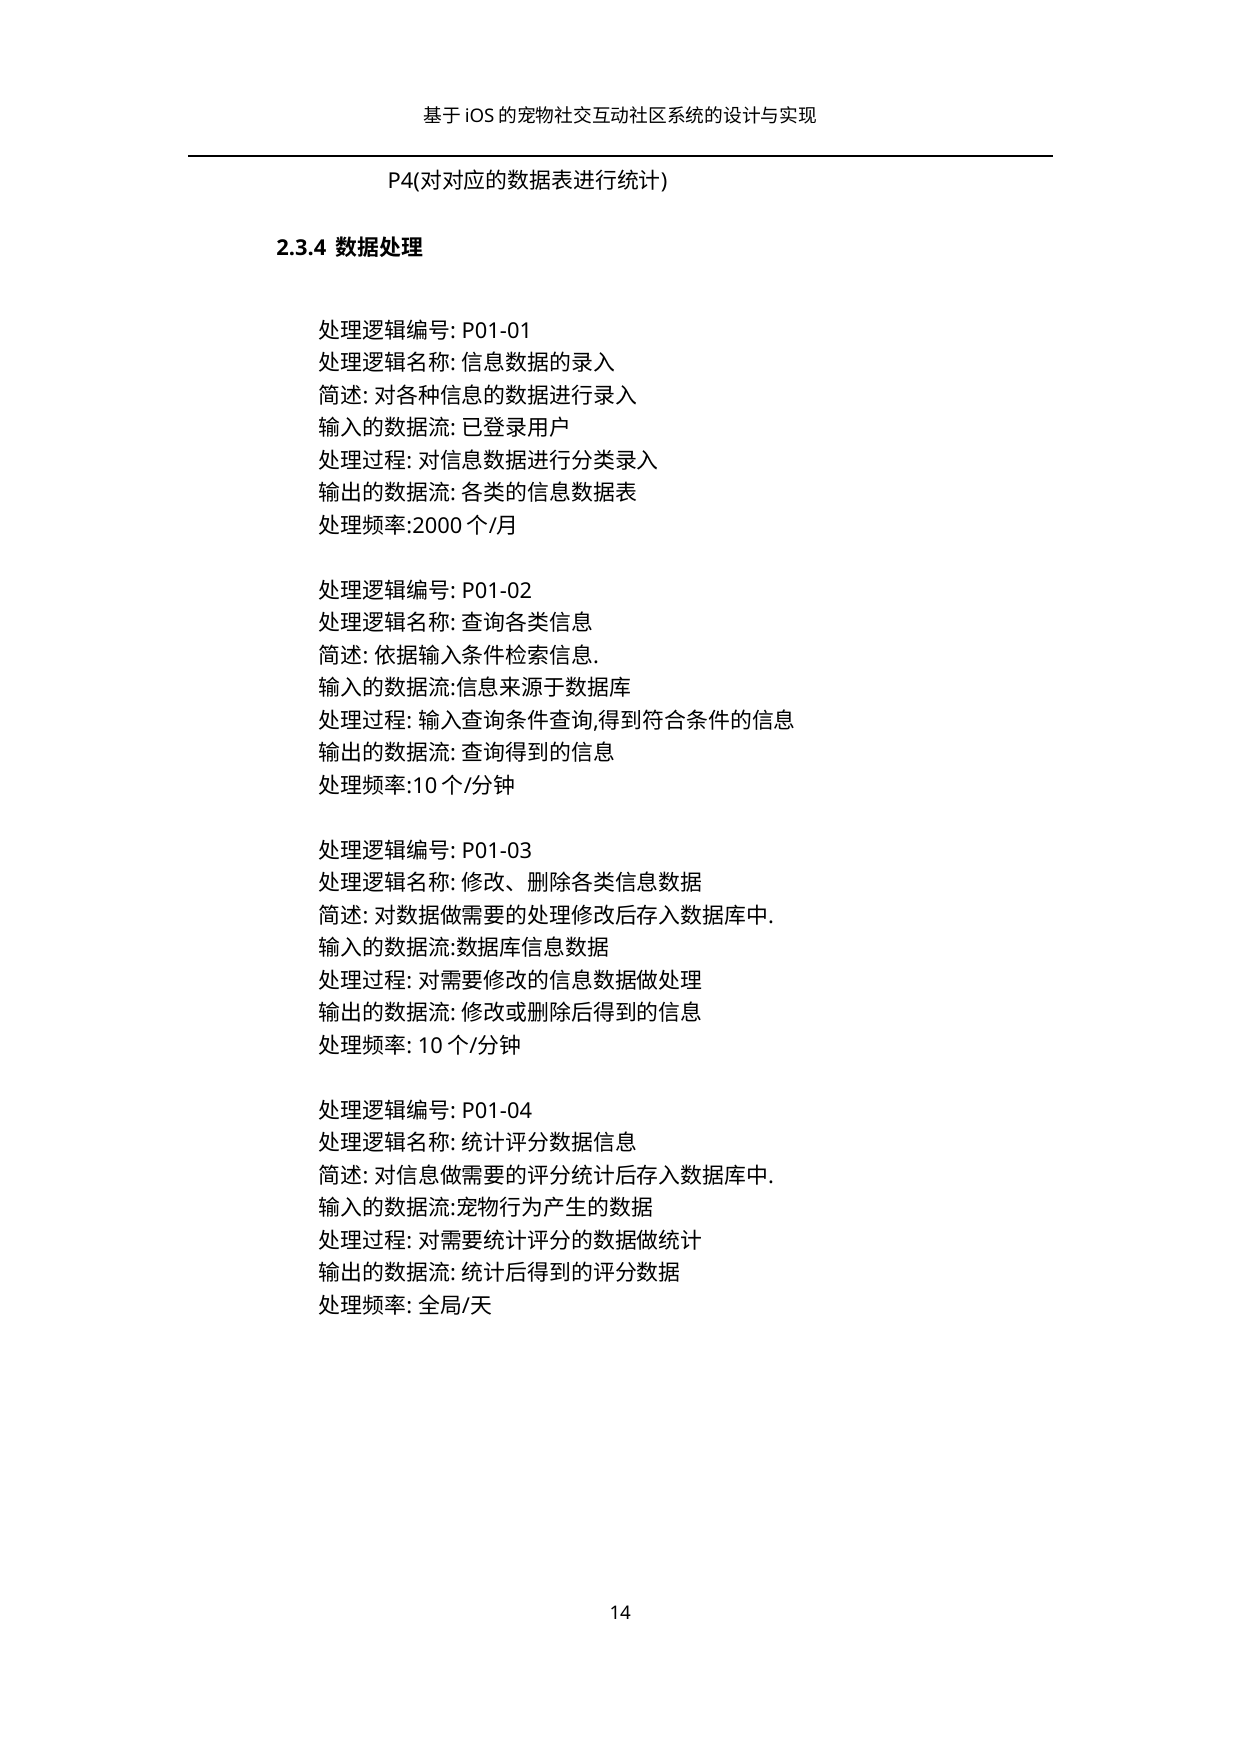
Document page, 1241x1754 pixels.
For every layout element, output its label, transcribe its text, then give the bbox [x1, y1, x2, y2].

text 简述: 对信息做需要的评分统计后存入数据库中. [319, 1158, 1053, 1190]
text 处理逻辑名称: 统计评分数据信息 [319, 1125, 1053, 1158]
text 简述: 依据输入条件检索信息. [319, 638, 1053, 670]
text 输入的数据流:信息来源于数据库 [319, 670, 1053, 703]
text 处理逻辑编号: P01-01 [319, 313, 1053, 345]
text 输出的数据流: 查询得到的信息 [319, 735, 1053, 768]
text 简述: 对数据做需要的处理修改后存入数据库中. [319, 898, 1053, 930]
text 处理逻辑编号: P01-03 [319, 833, 1053, 865]
subtitle 数据处理 [276, 230, 1053, 262]
text 处理逻辑编号: P01-04 [319, 1093, 1053, 1125]
text 处理频率:10个/分钟 [319, 768, 1053, 800]
text 处理逻辑名称: 修改、删除各类信息数据 [319, 865, 1053, 898]
text 处理逻辑名称: 查询各类信息 [319, 605, 1053, 638]
text 输出的数据流: 统计后得到的评分数据 [319, 1255, 1053, 1288]
text 处理过程: 输入查询条件查询,得到符合条件的信息 [319, 703, 1053, 735]
text 处理频率: 10个/分钟 [319, 1028, 1053, 1060]
text 处理频率:2000个/月 [319, 508, 1053, 540]
text 输入的数据流:数据库信息数据 [319, 930, 1053, 963]
text P4(对对应的数据表进行统计) [264, 163, 1053, 195]
text 处理过程: 对需要统计评分的数据做统计 [319, 1223, 1053, 1255]
text 处理逻辑编号: P01-02 [319, 573, 1053, 605]
text 输出的数据流: 修改或删除后得到的信息 [319, 995, 1053, 1028]
text 输出的数据流: 各类的信息数据表 [319, 475, 1053, 508]
text 输入的数据流:宠物行为产生的数据 [319, 1190, 1053, 1223]
text 处理频率: 全局/天 [319, 1288, 1053, 1320]
text 处理过程: 对需要修改的信息数据做处理 [319, 963, 1053, 995]
text 处理过程: 对信息数据进行分类录入 [319, 443, 1053, 475]
text 输入的数据流: 已登录用户 [319, 410, 1053, 443]
text 处理逻辑名称: 信息数据的录入 [319, 345, 1053, 378]
text 简述: 对各种信息的数据进行录入 [319, 378, 1053, 410]
